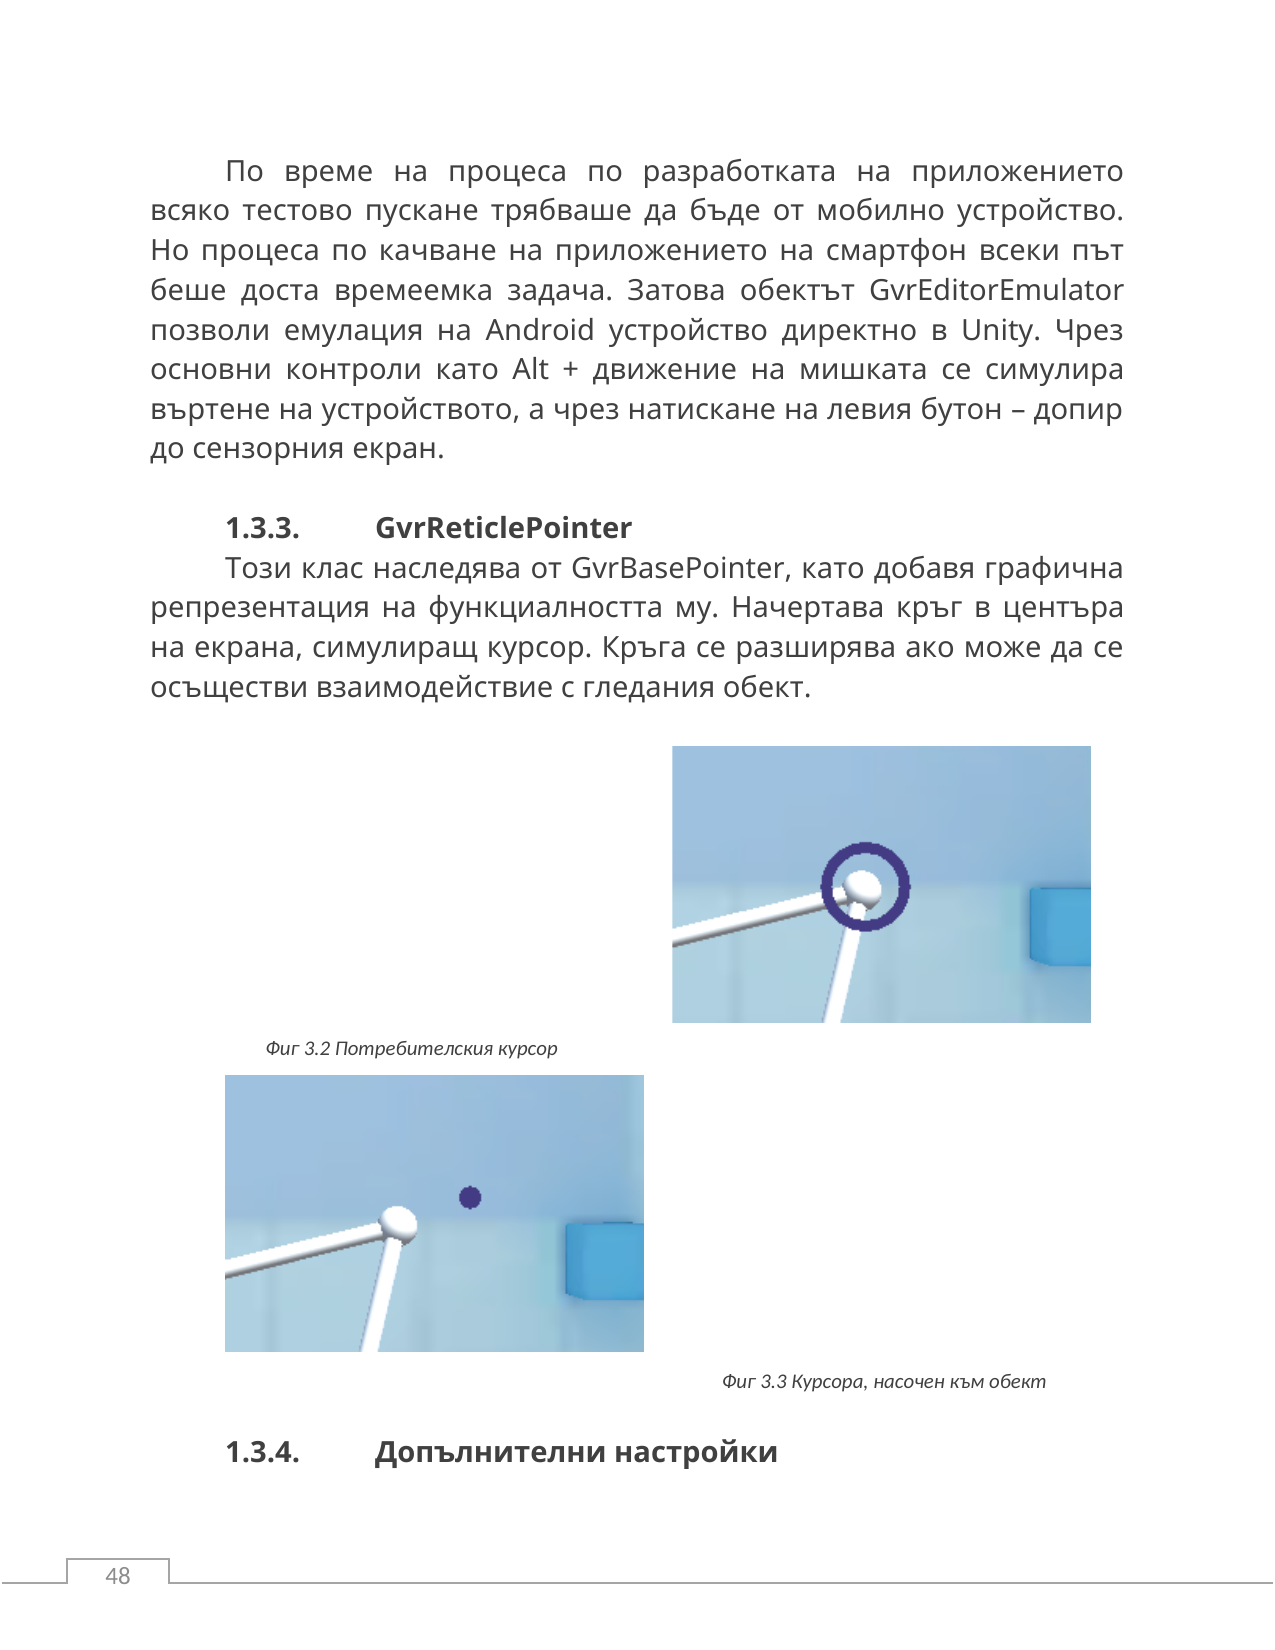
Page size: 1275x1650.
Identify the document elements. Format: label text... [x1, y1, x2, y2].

text Този клас наследява от GvrBasePointer, като добавя графична репрезентация на функциалността му. Начертава кръг в центъра на екрана, симулиращ курсор. Кръга се разширява ако може да се осъществи взаимодействие с гледания обект. [150, 547, 1125, 706]
list Допълнителни настройки [225, 1431, 1125, 1471]
picture [225, 1075, 644, 1352]
picture [672, 746, 1091, 1023]
text По време на процеса по разработката на приложението всяко тестово пускане трябваше да бъде от мобилно устройство. Но процеса по качване на приложението на смартфон всеки път беше доста времеемка задача. Затова обектът GvrEditorEmulator позволи емулация на Android устройство директно в Unity. Чрез основни контроли като Alt + движение на мишката се симулира въртене на устройството, а чрез натискане на левия бутон – допир до сензорния екран. [150, 150, 1125, 467]
list GvrReticlePointer [225, 507, 1125, 547]
